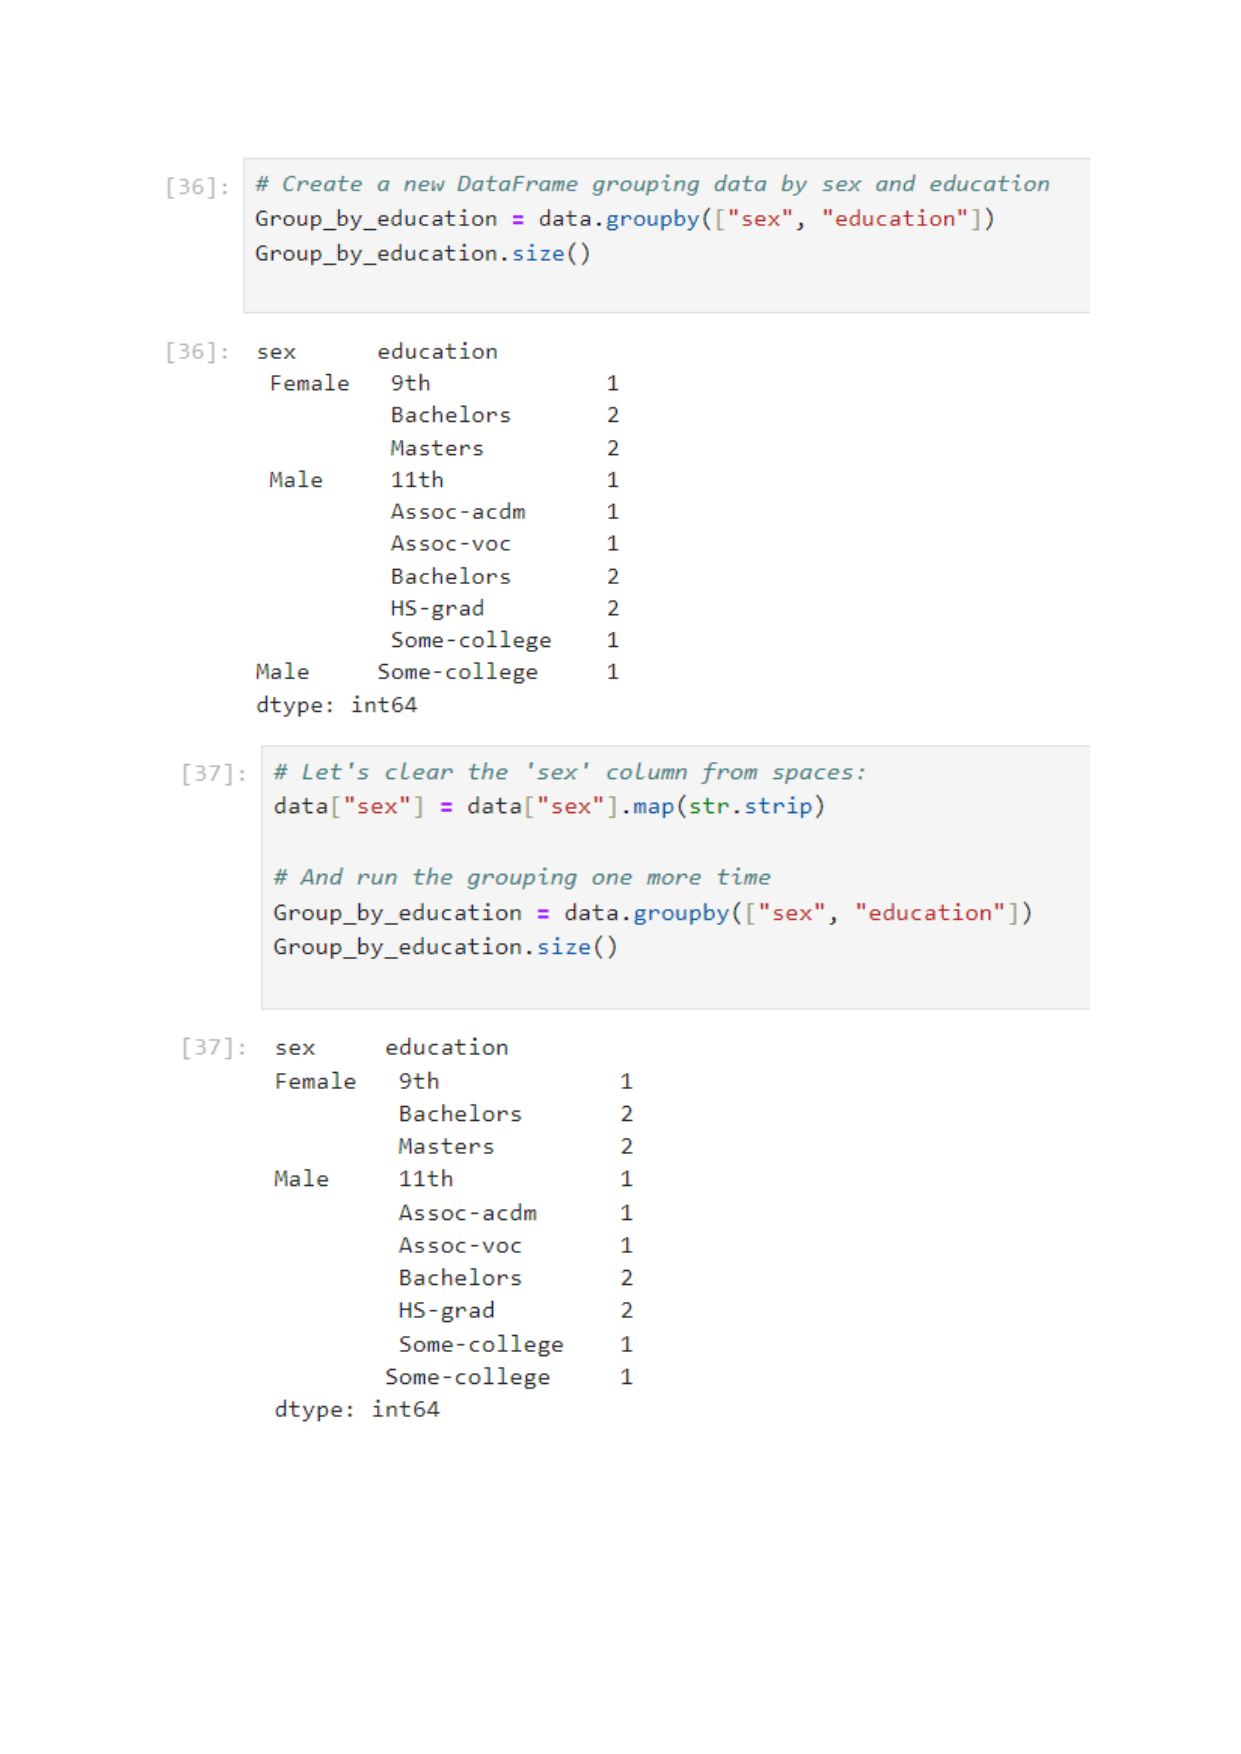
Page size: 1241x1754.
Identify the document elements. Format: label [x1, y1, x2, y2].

picture [150, 150, 1091, 726]
picture [150, 744, 1091, 1434]
